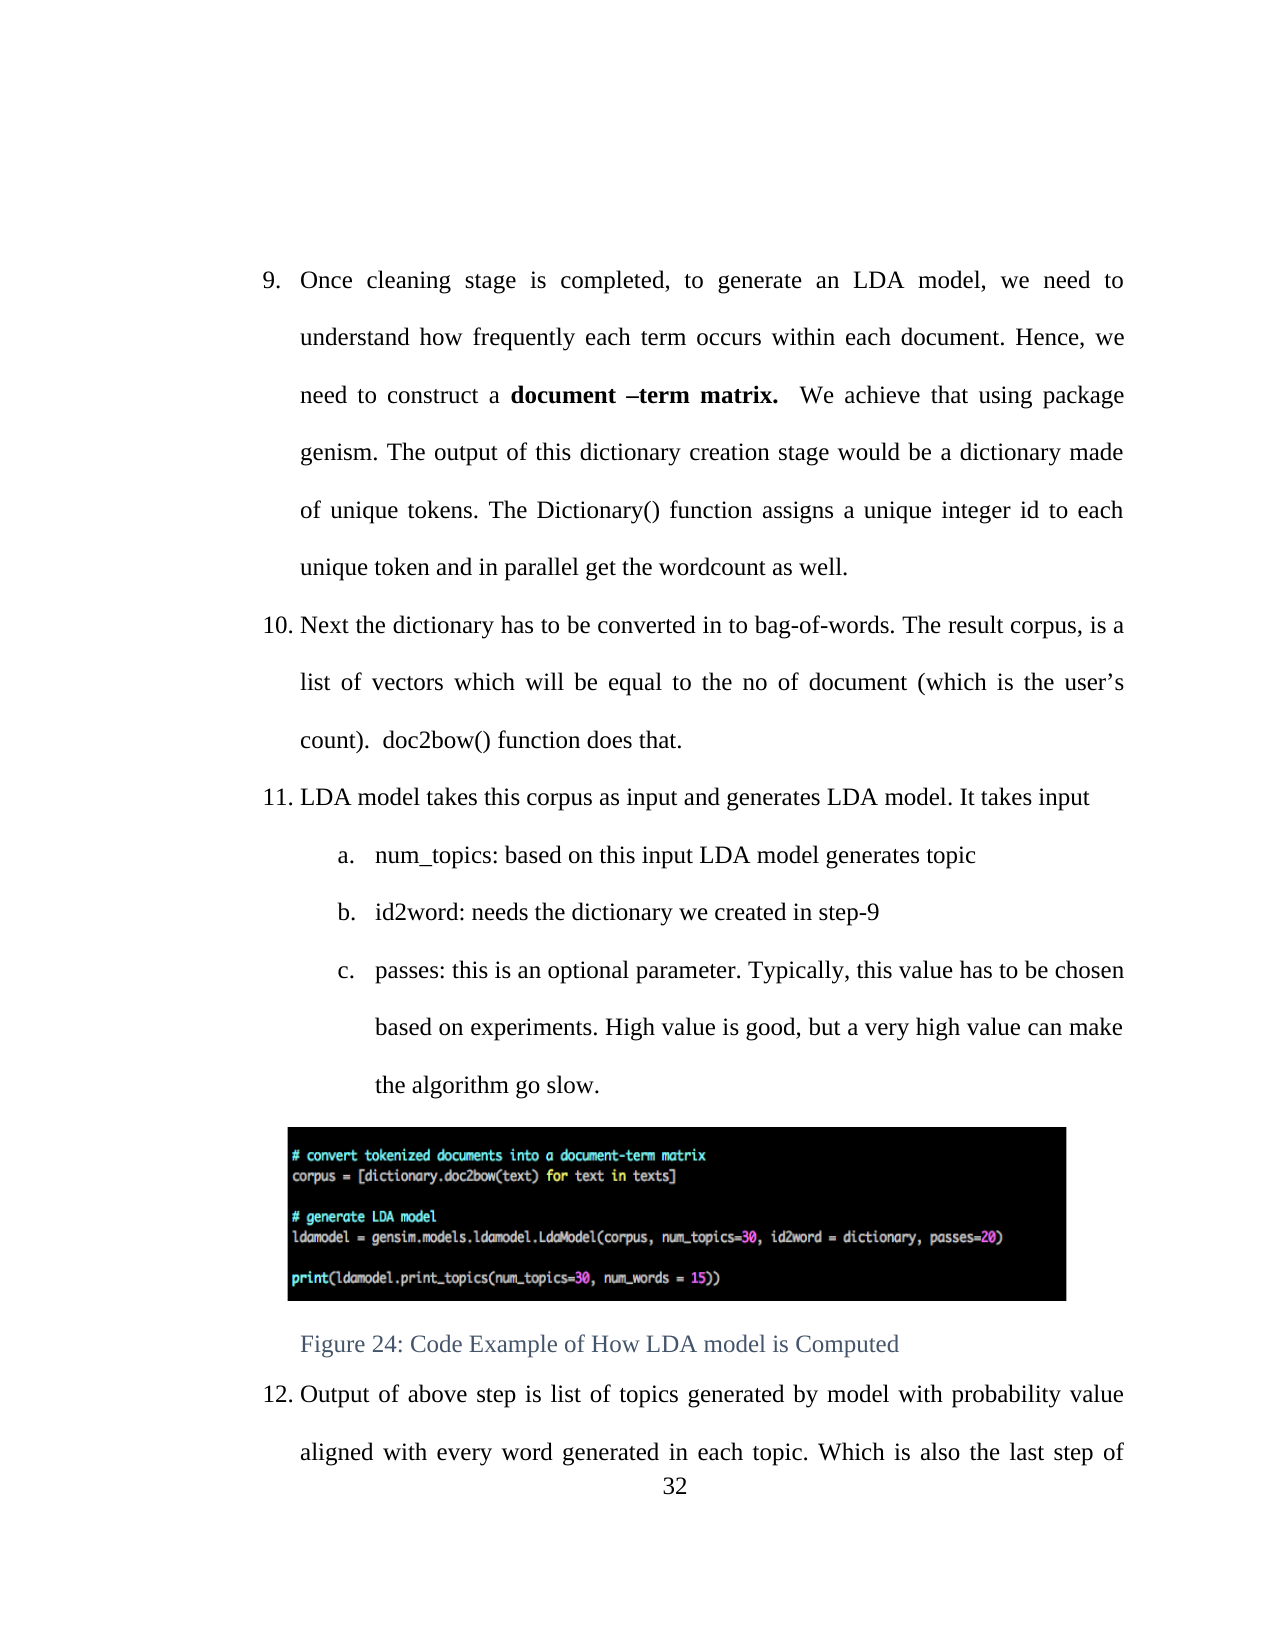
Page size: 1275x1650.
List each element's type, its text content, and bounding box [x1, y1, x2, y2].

list passes: this is an optional parameter. Typically, this value has to be chosen based on experiments. High value is good, but a very high value can make the algorithm go slow. [337, 955, 1125, 1099]
text Figure 24: Code Example of How LDA model is Computed [225, 1329, 1125, 1358]
picture [287, 1127, 1067, 1301]
list Once cleaning stage is completed, to generate an LDA model, we need to understand how frequently each term occurs within each document. Hence, we need to construct a document –term matrix. We achieve that using package genism. The output of this dictionary creation stage would be a dictionary made of unique tokens. The Dictionary() function assigns a unique integer id to each unique token and in parallel get the wordcount as well. [262, 265, 1125, 581]
list Next the dictionary has to be converted in to bag-of-words. The result corpus, is a list of vectors which will be equal to the no of document (which is the user’s count). doc2bow() function does that. [262, 610, 1125, 754]
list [262, 1379, 1125, 1465]
list LDA model takes this corpus as input and generates LDA model. It takes input [262, 782, 1125, 811]
list id2word: needs the dictionary we created in step-9 [337, 897, 1125, 926]
list num_topics: based on this input LDA model generates topic [337, 840, 1125, 869]
